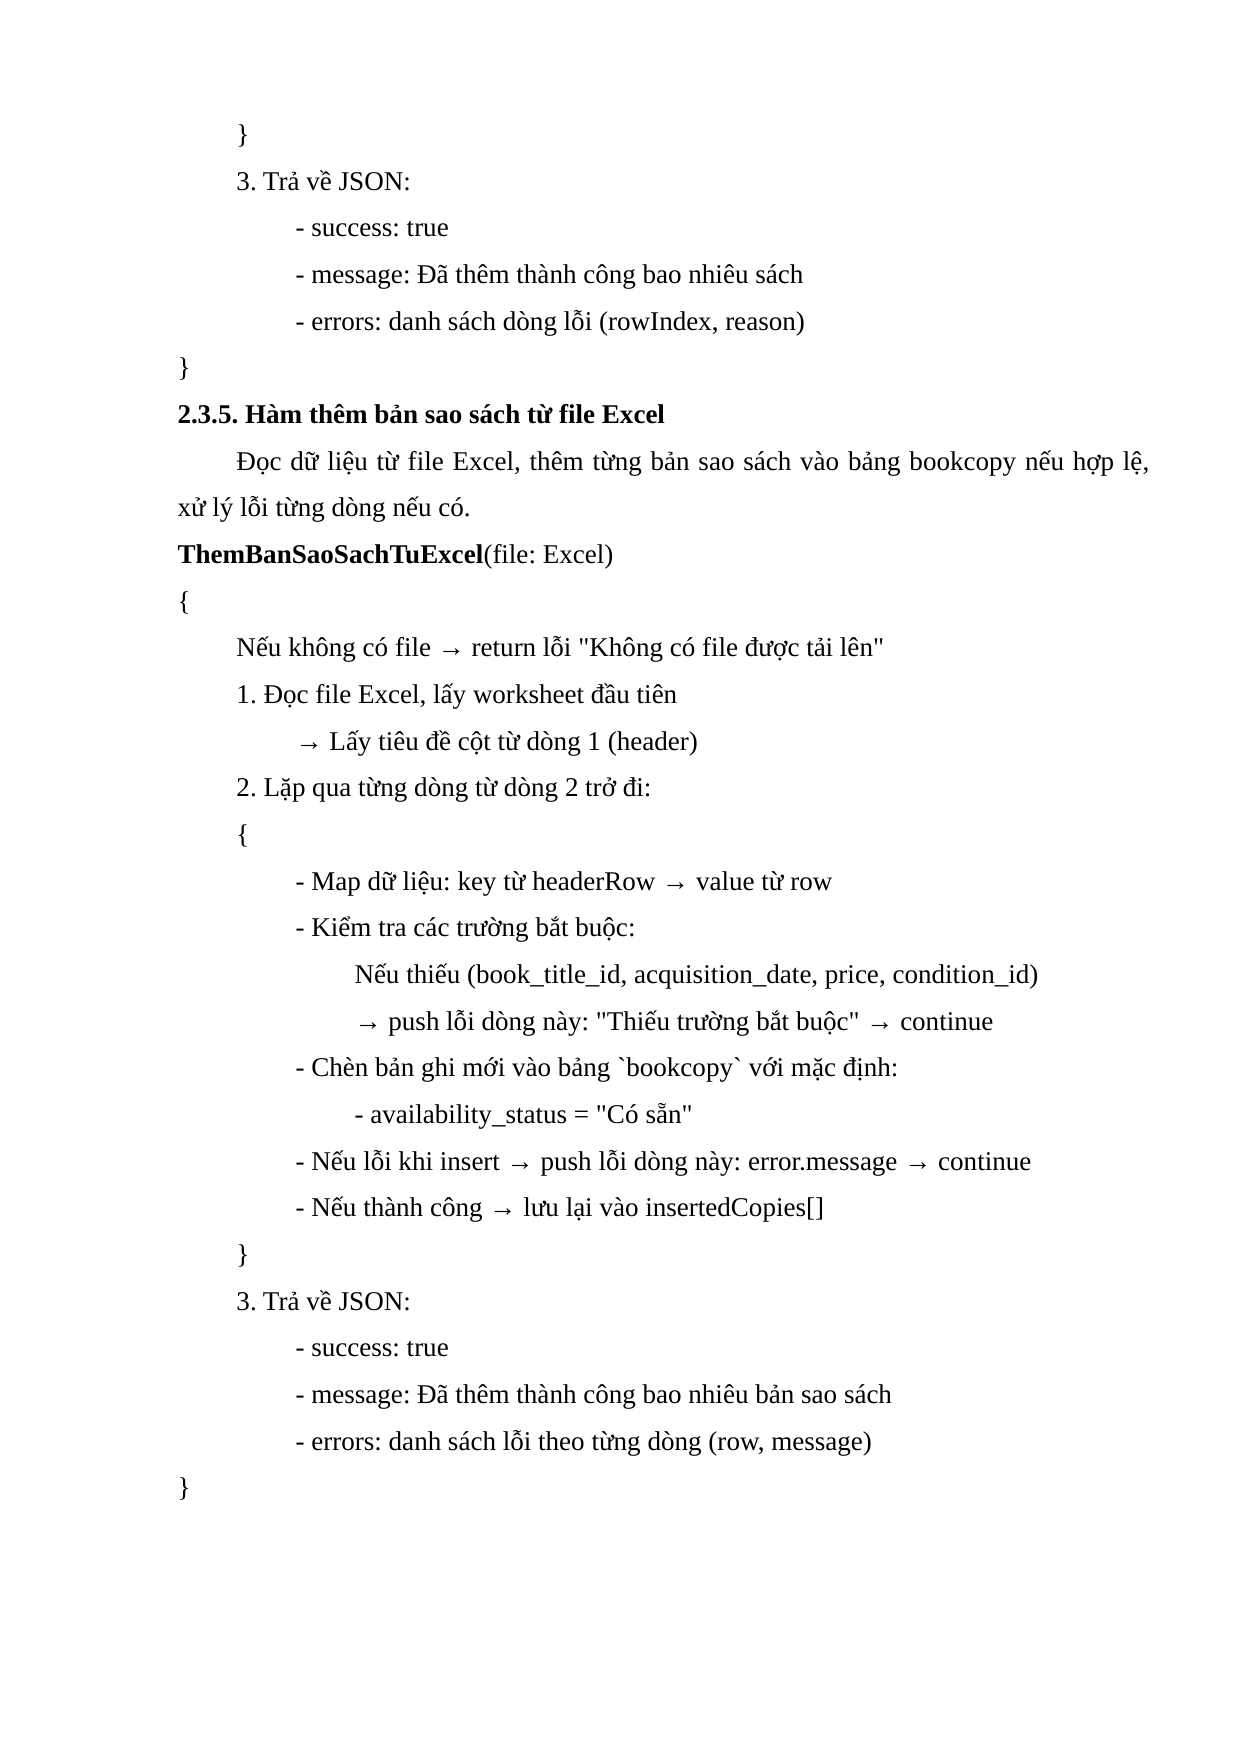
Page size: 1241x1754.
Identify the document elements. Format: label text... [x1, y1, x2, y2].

text - message: Đã thêm thành công bao nhiêu bản sao sách [177, 1378, 1152, 1409]
text - Chèn bản ghi mới vào bảng `bookcopy` với mặc định: [177, 1051, 1152, 1083]
text Nếu thiếu (book_title_id, acquisition_date, price, condition_id) [177, 958, 1152, 989]
text 3. Trả về JSON: [177, 165, 1152, 196]
subtitle 2.3.5. Hàm thêm bản sao sách từ file Excel [177, 398, 1152, 429]
text } [177, 118, 1152, 149]
text - Nếu thành công → lưu lại vào insertedCopies[] [177, 1191, 1152, 1223]
text - Map dữ liệu: key từ headerRow → value từ row [177, 865, 1152, 896]
text 2. Lặp qua từng dòng từ dòng 2 trở đi: [177, 771, 1152, 803]
text 1. Đọc file Excel, lấy worksheet đầu tiên [177, 678, 1152, 709]
text { [177, 585, 1152, 616]
text - success: true [177, 211, 1152, 243]
text } [177, 1471, 1152, 1503]
text Đọc dữ liệu từ file Excel, thêm từng bản sao sách vào bảng bookcopy nếu hợp lệ, xử lý lỗi từng dòng nếu có. [177, 445, 1152, 523]
text → push lỗi dòng này: "Thiếu trường bắt buộc" → continue [177, 1005, 1152, 1036]
text Nếu không có file → return lỗi "Không có file được tải lên" [177, 631, 1152, 663]
text - availability_status = "Có sẵn" [177, 1098, 1152, 1129]
text ThemBanSaoSachTuExcel(file: Excel) [177, 538, 1152, 569]
text - message: Đã thêm thành công bao nhiêu sách [177, 258, 1152, 289]
text - Kiểm tra các trường bắt buộc: [177, 911, 1152, 943]
text { [177, 818, 1152, 849]
text } [177, 1238, 1152, 1269]
text → Lấy tiêu đề cột từ dòng 1 (header) [177, 725, 1152, 756]
text 3. Trả về JSON: [177, 1285, 1152, 1316]
text } [177, 351, 1152, 383]
text - errors: danh sách lỗi theo từng dòng (row, message) [177, 1425, 1152, 1456]
text - success: true [177, 1331, 1152, 1363]
text - Nếu lỗi khi insert → push lỗi dòng này: error.message → continue [177, 1145, 1152, 1176]
text - errors: danh sách dòng lỗi (rowIndex, reason) [177, 305, 1152, 336]
